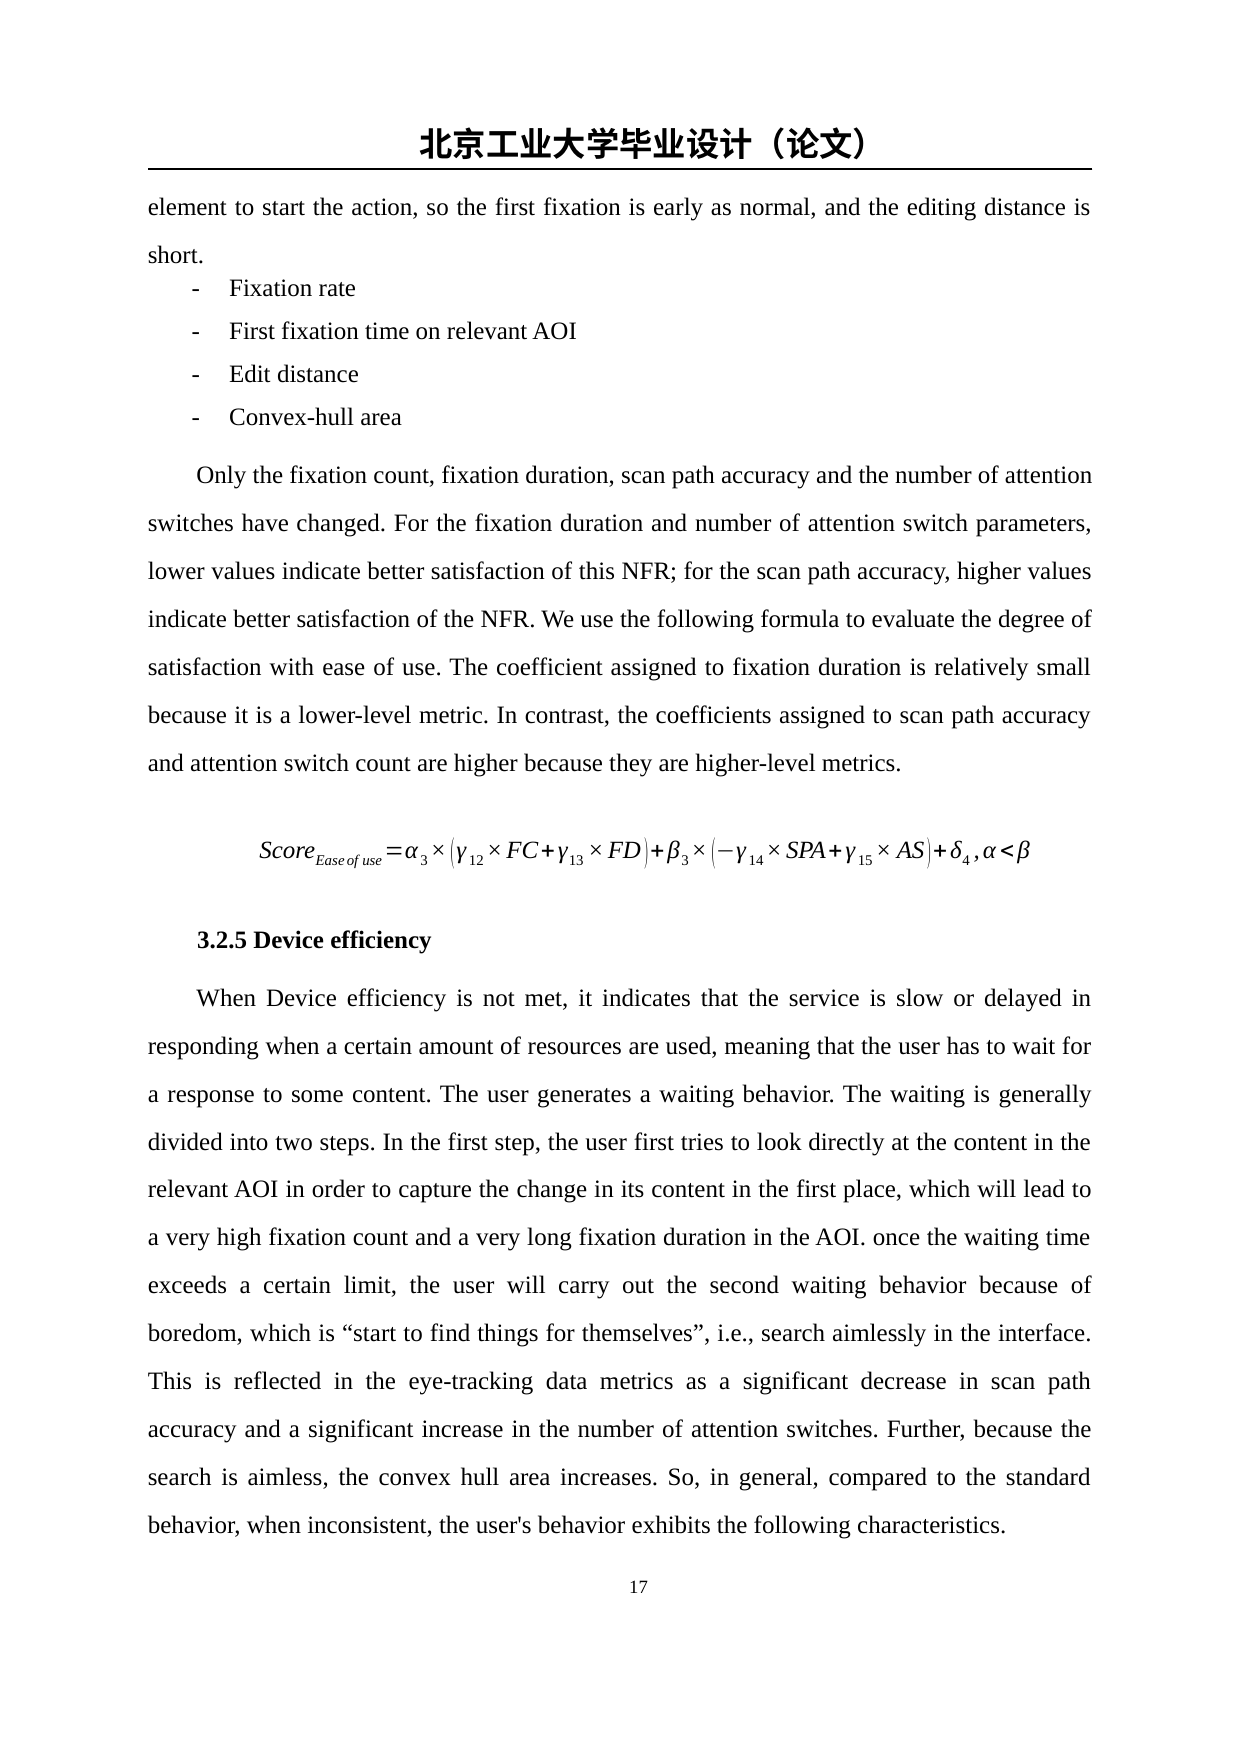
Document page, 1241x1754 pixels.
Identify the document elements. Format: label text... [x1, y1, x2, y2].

subtitle 3.2.5 Device efficiency [148, 925, 1092, 953]
text Only the fixation count, fixation duration, scan path accuracy and the number of attention switches have changed. For the fixation duration and number of attention switch parameters, lower values indicate better satisfaction of this NFR; for the scan path accuracy, higher values indicate better satisfaction of the NFR. We use the following formula to evaluate the degree of satisfaction with ease of use. The coefficient assigned to fixation duration is relatively small because it is a lower-level metric. In contrast, the coefficients assigned to scan path accuracy and attention switch count are higher because they are higher-level metrics. [148, 446, 1092, 781]
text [148, 177, 1092, 273]
list Convex-hull area [191, 402, 1092, 431]
list First fixation time on relevant AOI [191, 316, 1092, 345]
list Fixation rate [191, 273, 1092, 302]
text When Device efficiency is not met, it indicates that the service is slow or delayed in responding when a certain amount of resources are used, meaning that the user has to wait for a response to some content. The user generates a waiting behavior. The waiting is generally divided into two steps. In the first step, the user first tries to look directly at the content in the relevant AOI in order to capture the change in its content in the first place, which will lead to a very high fixation count and a very long fixation duration in the AOI. once the waiting time exceeds a certain limit, the user will carry out the second waiting behavior because of boredom, which is “start to find things for themselves”, i.e., search aimlessly in the interface. This is reflected in the eye-tracking data metrics as a significant decrease in scan path accuracy and a significant increase in the number of attention switches. Further, because the search is aimless, the convex hull area increases. So, in general, compared to the standard behavior, when inconsistent, the user's behavior exhibits the following characteristics. [148, 968, 1092, 1543]
list Edit distance [191, 359, 1092, 388]
